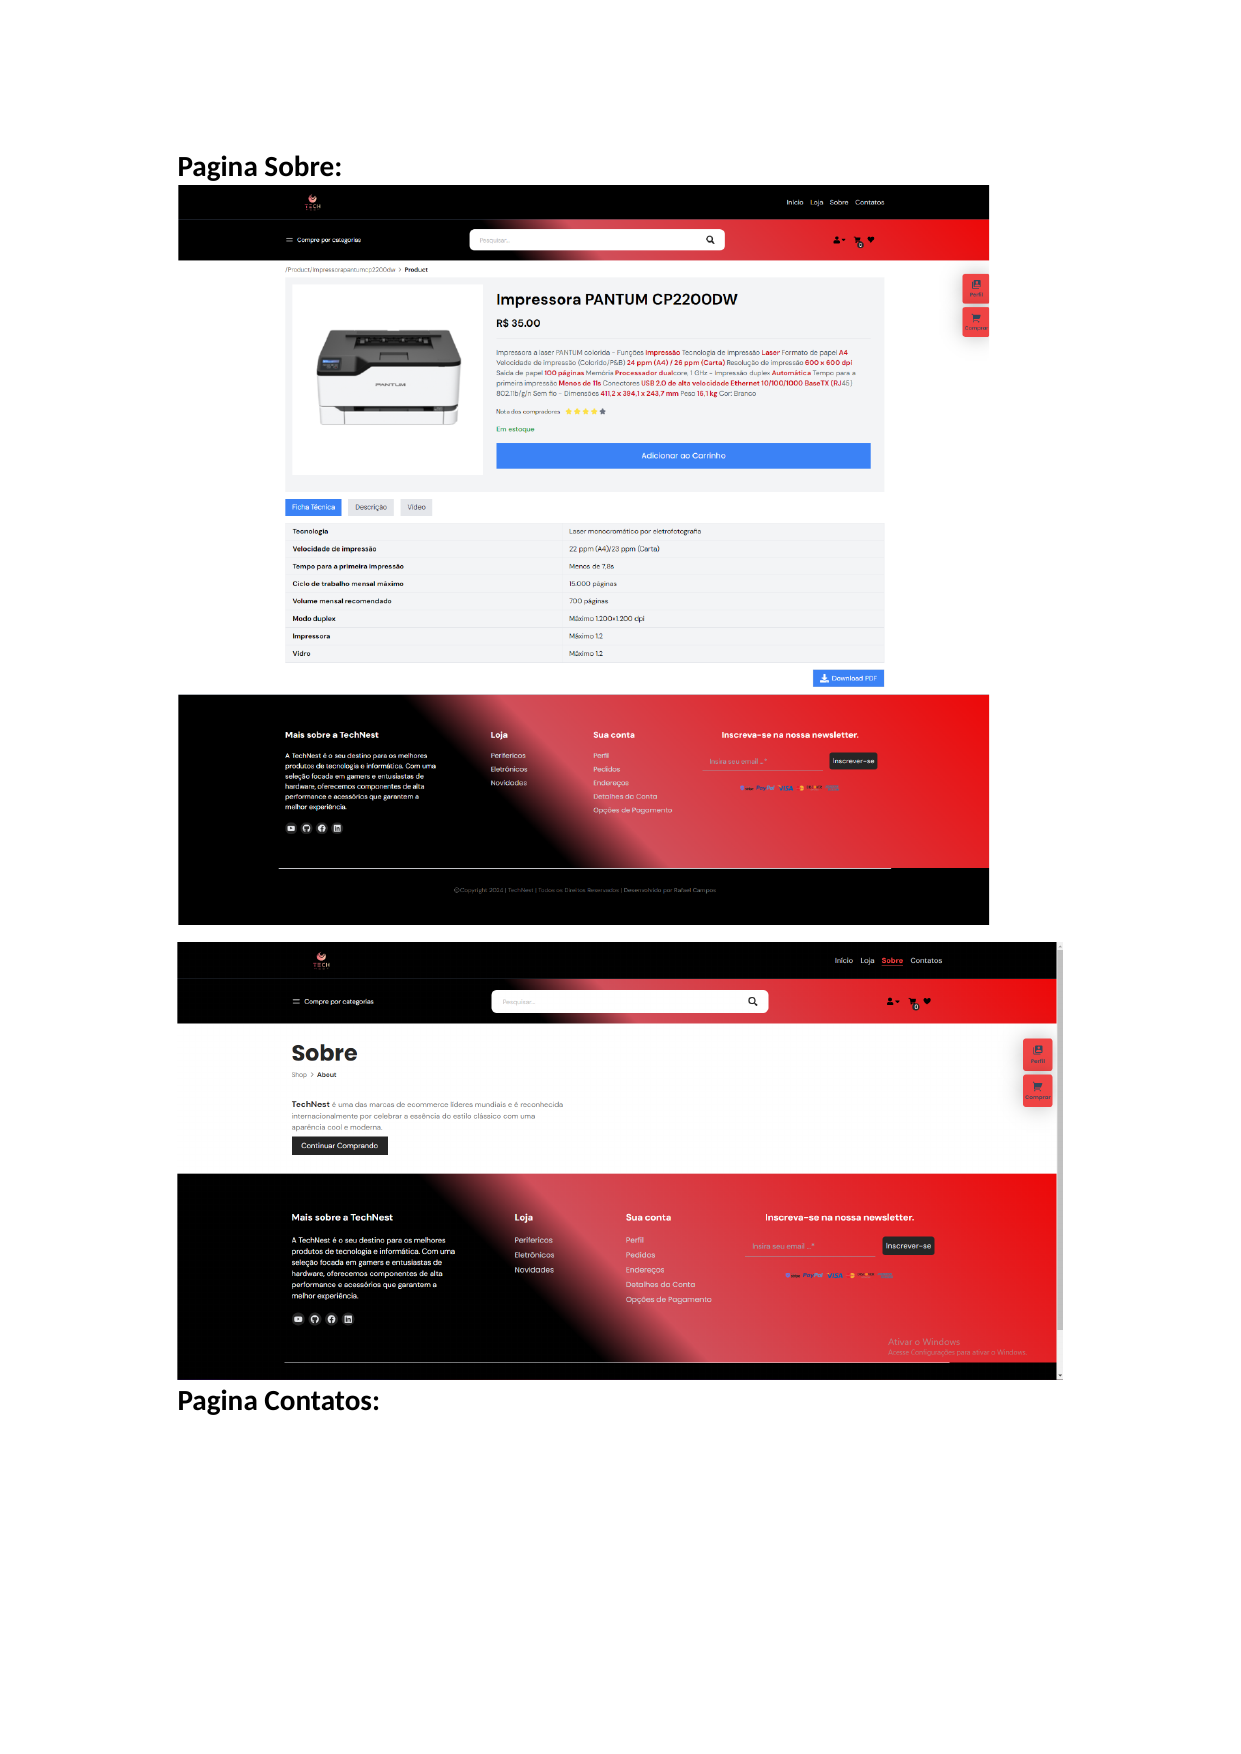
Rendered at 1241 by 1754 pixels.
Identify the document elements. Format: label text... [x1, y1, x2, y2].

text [177, 1380, 1063, 1418]
picture [176, 185, 989, 923]
picture [177, 942, 1063, 1380]
